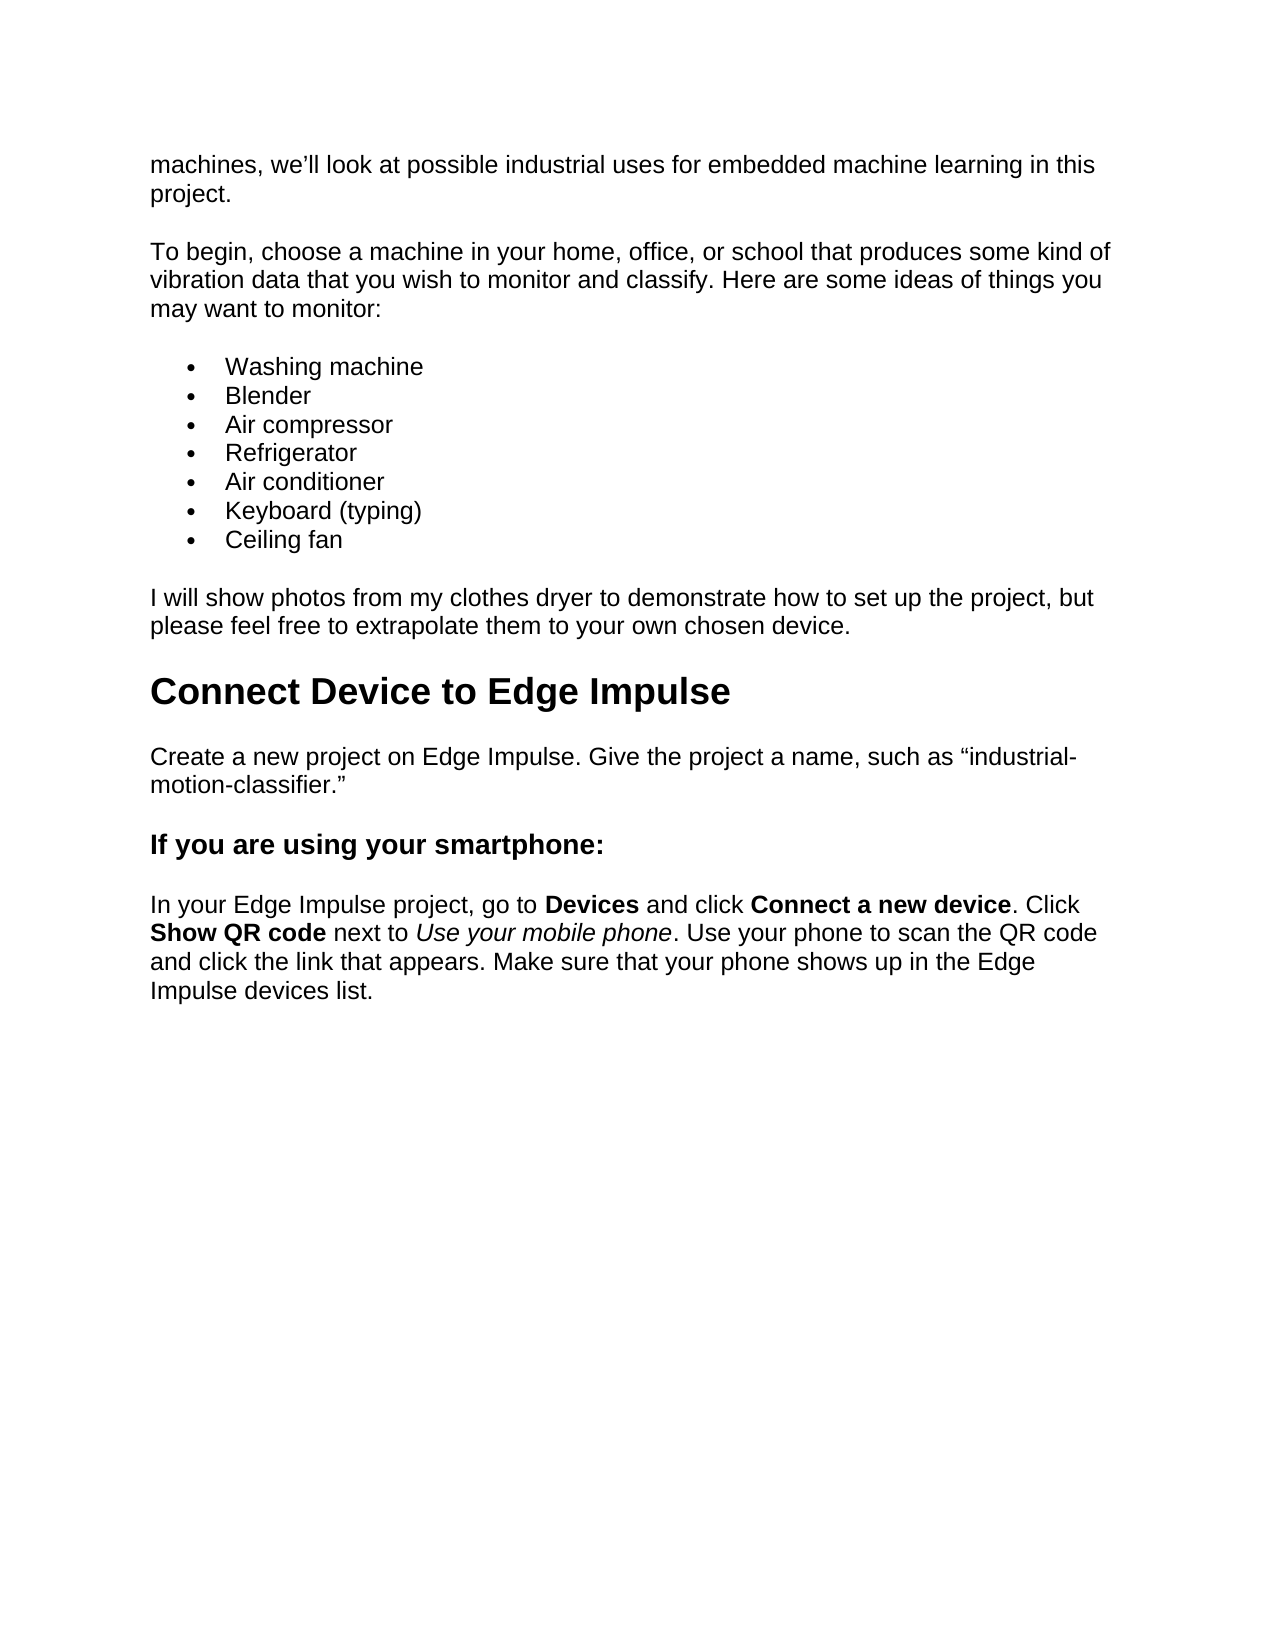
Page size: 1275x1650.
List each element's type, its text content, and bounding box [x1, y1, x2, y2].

text I will show photos from my clothes dryer to demonstrate how to set up the project, but please feel free to extrapolate them to your own chosen device. [150, 582, 1125, 640]
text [150, 150, 1125, 207]
list Refrigerator [187, 438, 1125, 467]
list Air compressor [187, 409, 1125, 438]
list Keyboard (typing) [187, 496, 1125, 524]
list Air conditioner [187, 467, 1125, 496]
list Washing machine [187, 352, 1125, 381]
list Blender [187, 381, 1125, 409]
text Connect Device to Edge Impulse [150, 669, 1125, 712]
list Ceiling fan [187, 524, 1125, 553]
text To begin, choose a machine in your home, office, or school that produces some kind of vibration data that you wish to monitor and classify. Here are some ideas of things you may want to monitor: [150, 237, 1125, 323]
text If you are using your smartphone: [150, 828, 1125, 861]
text In your Edge Impulse project, go to Devices and click Connect a new device. Click Show QR code next to Use your mobile phone. Use your phone to scan the QR code and click the link that appears. Make sure that your phone shows up in the Edge Impulse devices list. [150, 890, 1125, 1005]
text Create a new project on Edge Impulse. Give the project a name, such as “industrial-motion-classifier.” [150, 741, 1125, 799]
